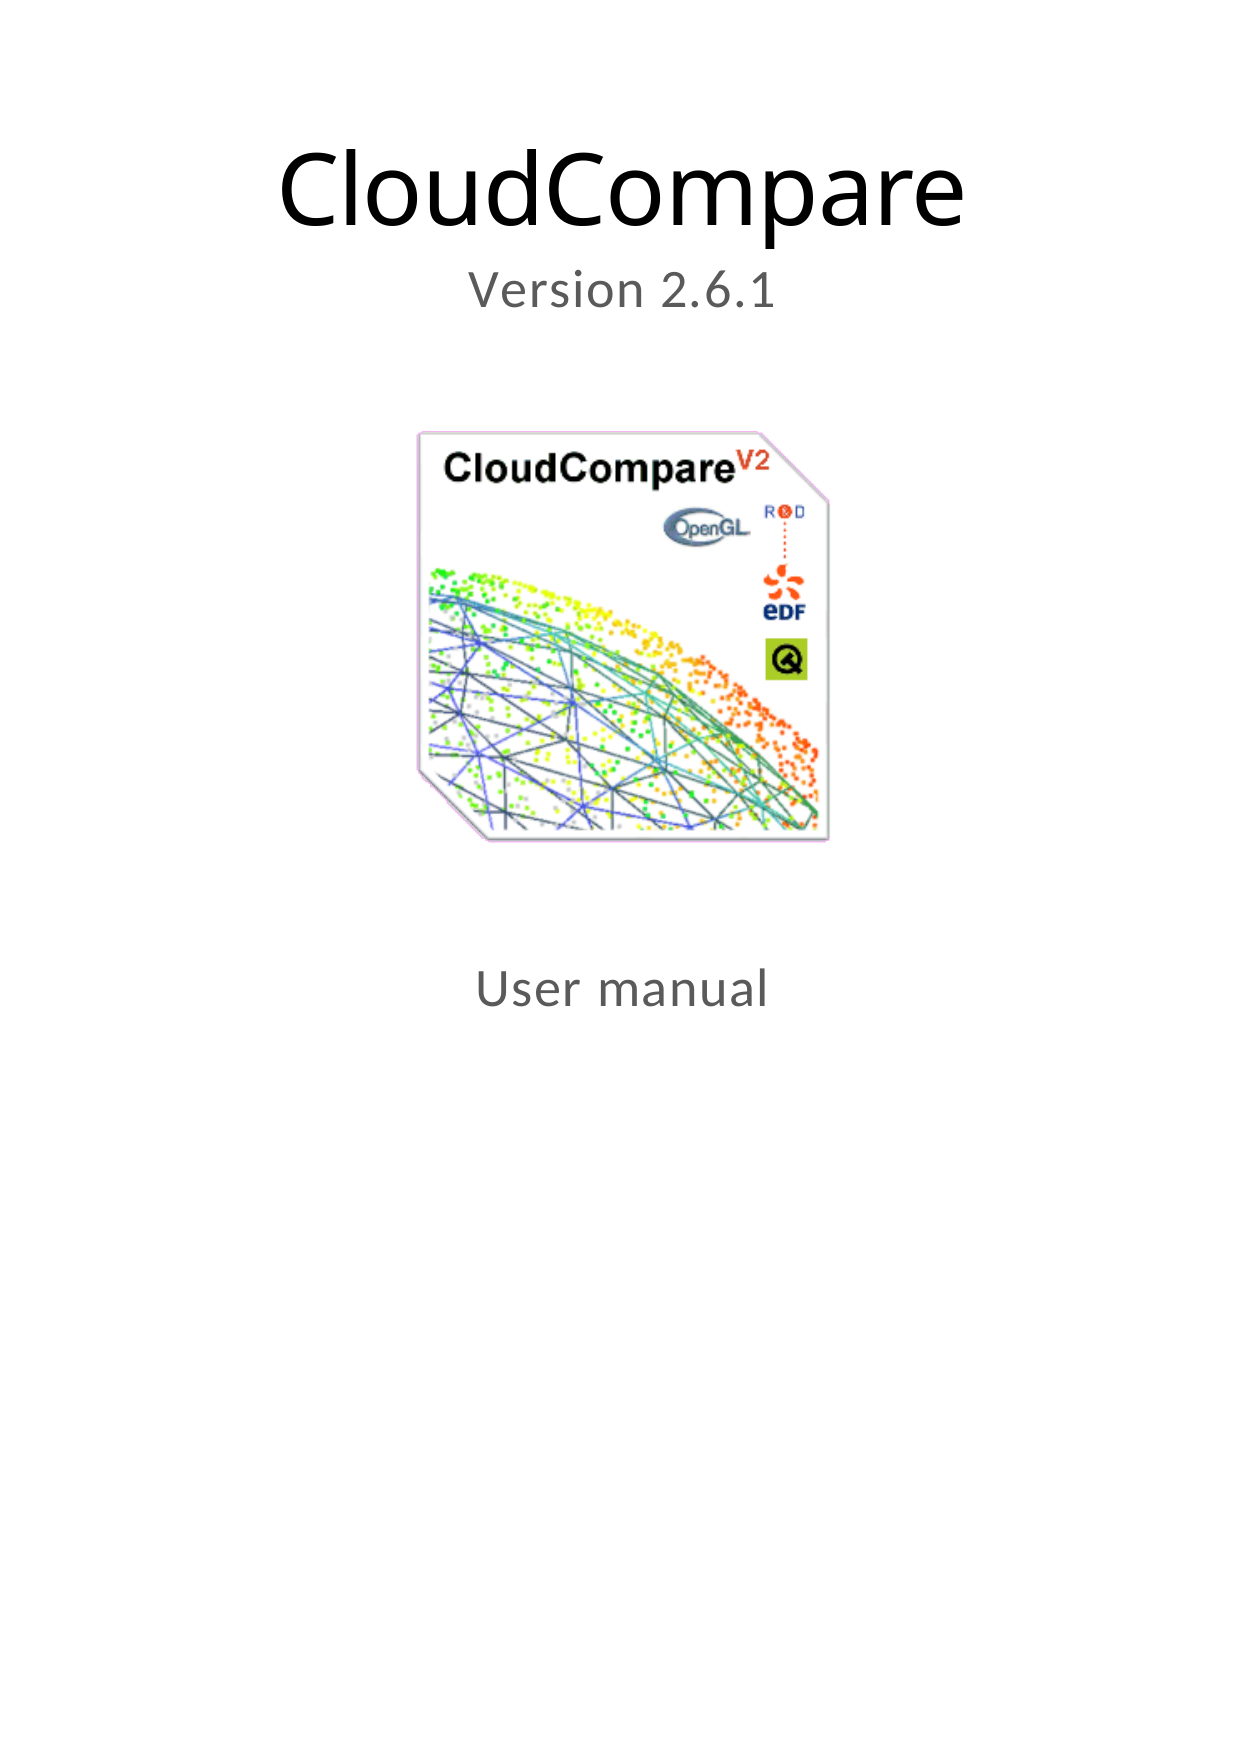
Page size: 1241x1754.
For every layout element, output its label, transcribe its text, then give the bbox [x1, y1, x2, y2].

subtitle User manual [122, 954, 1122, 1020]
picture [414, 430, 830, 844]
subtitle Version 2.6.1 [122, 254, 1122, 321]
title CloudCompare [122, 118, 1122, 254]
